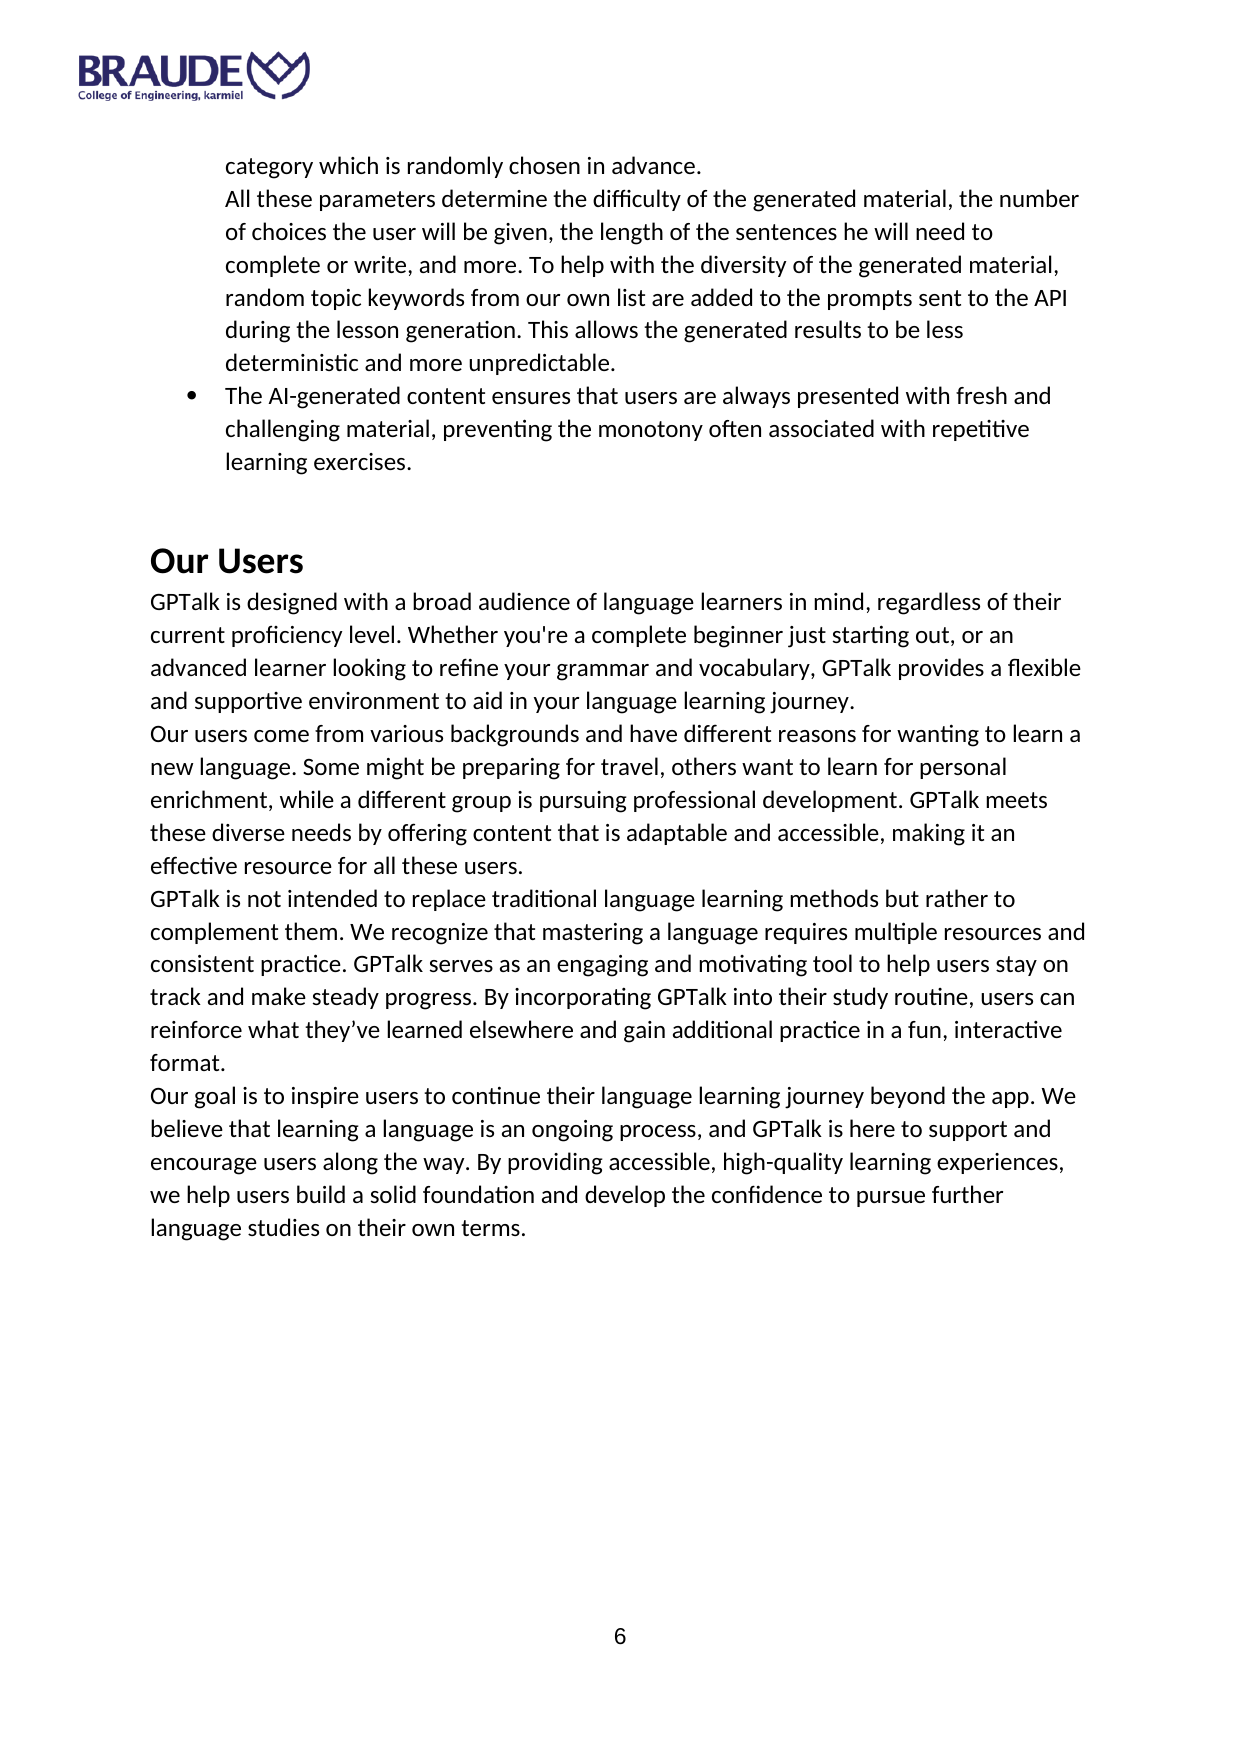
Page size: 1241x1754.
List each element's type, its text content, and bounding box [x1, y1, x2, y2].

subtitle Our Users [150, 537, 1090, 583]
list The AI-generated content ensures that users are always presented with fresh and challenging material, preventing the monotony often associated with repetitive learning exercises. [187, 380, 1090, 477]
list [187, 150, 1090, 378]
picture [65, 45, 317, 104]
text Our users come from various backgrounds and have different reasons for wanting to learn a new language. Some might be preparing for travel, others want to learn for personal enrichment, while a different group is pursuing professional development. GPTalk meets these diverse needs by offering content that is adaptable and accessible, making it an effective resource for all these users. [150, 718, 1090, 880]
text GPTalk is designed with a broad audience of language learners in mind, regardless of their current proficiency level. Whether you're a complete beginner just starting out, or an advanced learner looking to refine your grammar and vocabulary, GPTalk provides a flexible and supportive environment to aid in your language learning journey. [150, 587, 1090, 716]
text GPTalk is not intended to replace traditional language learning methods but rather to complement them. We recognize that mastering a language requires multiple resources and consistent practice. GPTalk serves as an engaging and motivating tool to help users stay on track and make steady progress. By incorporating GPTalk into their study routine, users can reinforce what they’ve learned elsewhere and gain additional practice in a fun, interactive format. [150, 883, 1090, 1078]
text Our goal is to inspire users to continue their language learning journey beyond the app. We believe that learning a language is an ongoing process, and GPTalk is here to support and encourage users along the way. By providing accessible, high-quality learning experiences, we help users build a solid foundation and develop the confidence to pursue further language studies on their own terms. [150, 1080, 1090, 1242]
